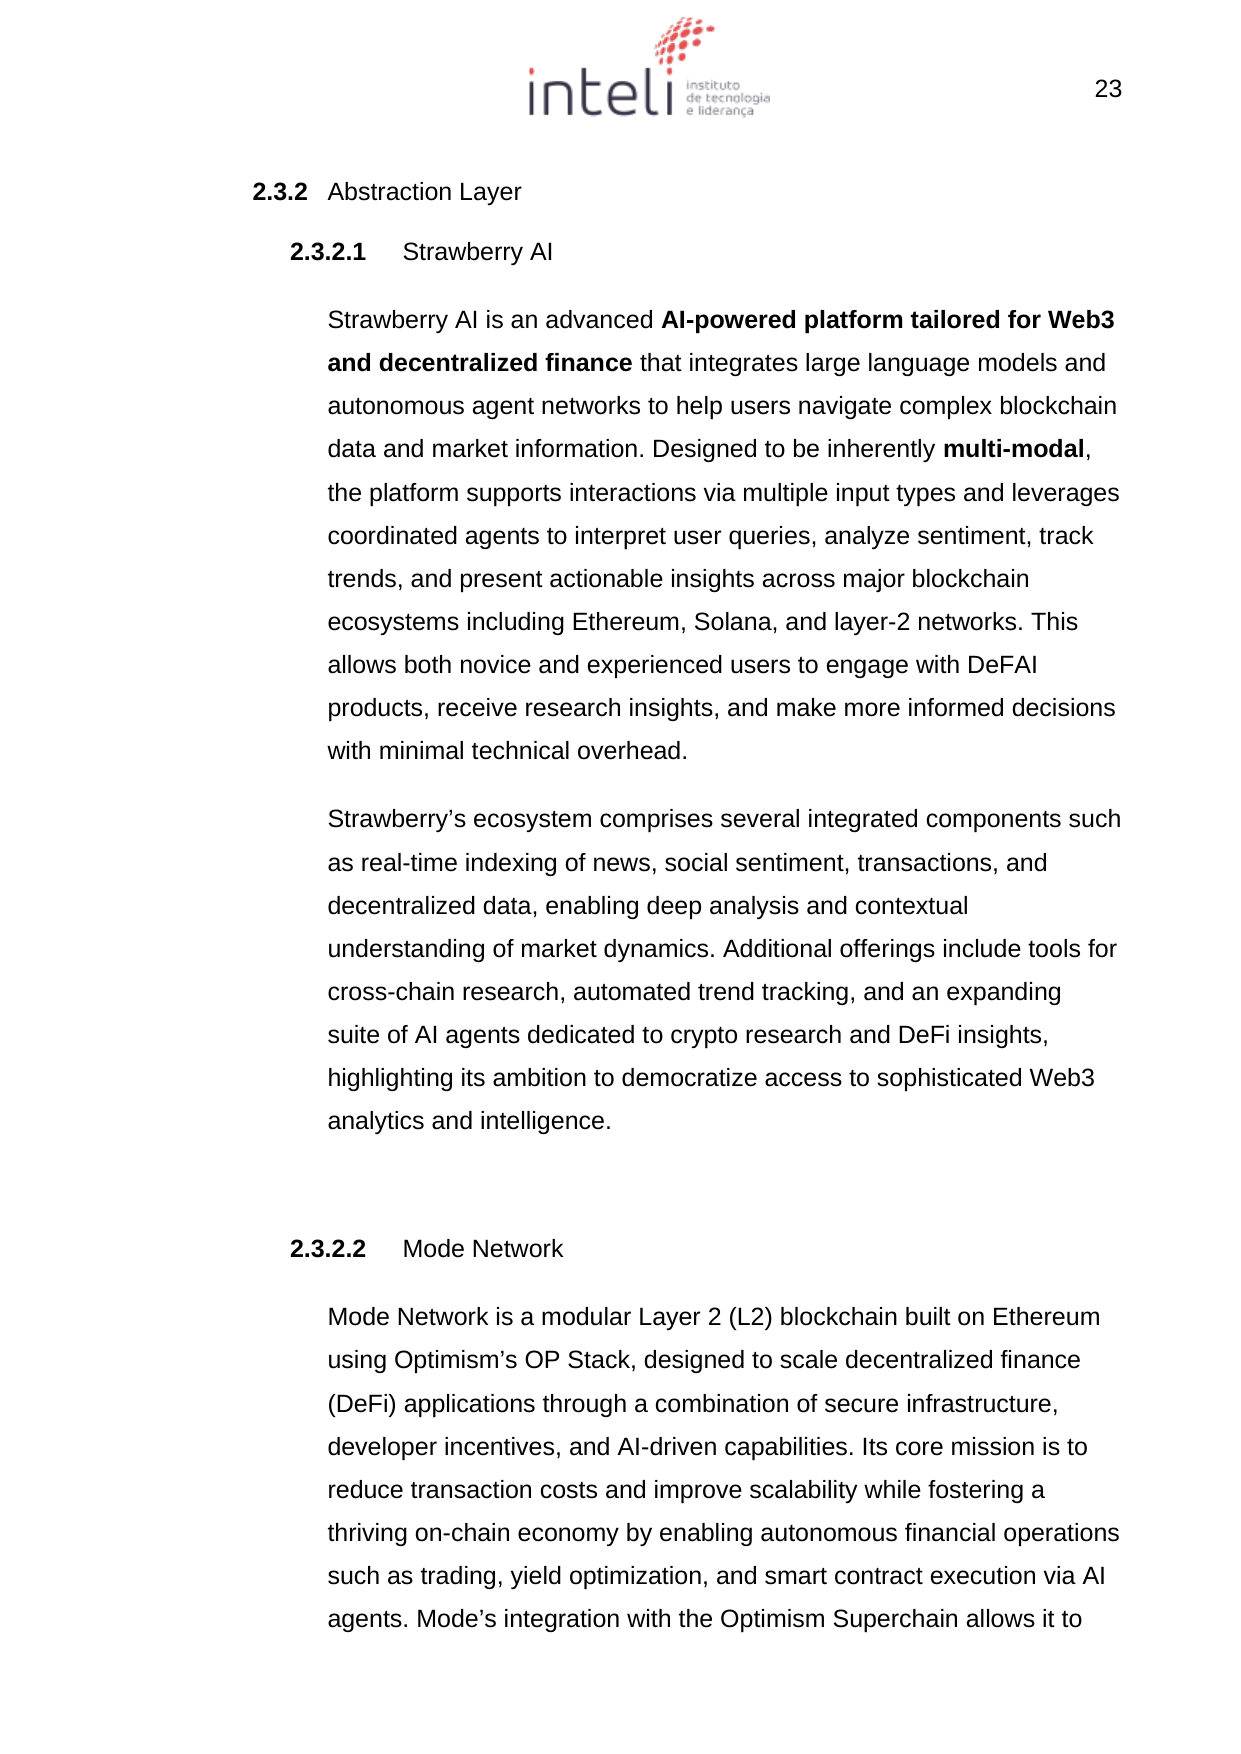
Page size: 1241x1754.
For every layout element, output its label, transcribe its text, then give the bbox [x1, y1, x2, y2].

text Strawberry AI is an advanced AI-powered platform tailored for Web3 and decentralized finance that integrates large language models and autonomous agent networks to help users navigate complex blockchain data and market information. Designed to be inherently multi-modal, the platform supports interactions via multiple input types and leverages coordinated agents to interpret user queries, analyze sentiment, track trends, and present actionable insights across major blockchain ecosystems including Ethereum, Solana, and layer-2 networks. This allows both novice and experienced users to engage with DeFAI products, receive research insights, and make more informed decisions with minimal technical overhead. [327, 305, 1122, 765]
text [327, 1302, 1122, 1633]
text Strawberry’s ecosystem comprises several integrated components such as real-time indexing of news, social sentiment, transactions, and decentralized data, enabling deep analysis and contextual understanding of market dynamics. Additional offerings include tools for cross-chain research, automated trend tracking, and an expanding suite of AI agents dedicated to crypto research and DeFi insights, highlighting its ambition to democratize access to sophisticated Web3 analytics and intelligence. [327, 804, 1122, 1135]
list Abstraction Layer [252, 177, 1122, 206]
picture [529, 17, 770, 118]
list Mode Network [290, 1234, 1122, 1263]
list Strawberry AI [290, 237, 1122, 266]
